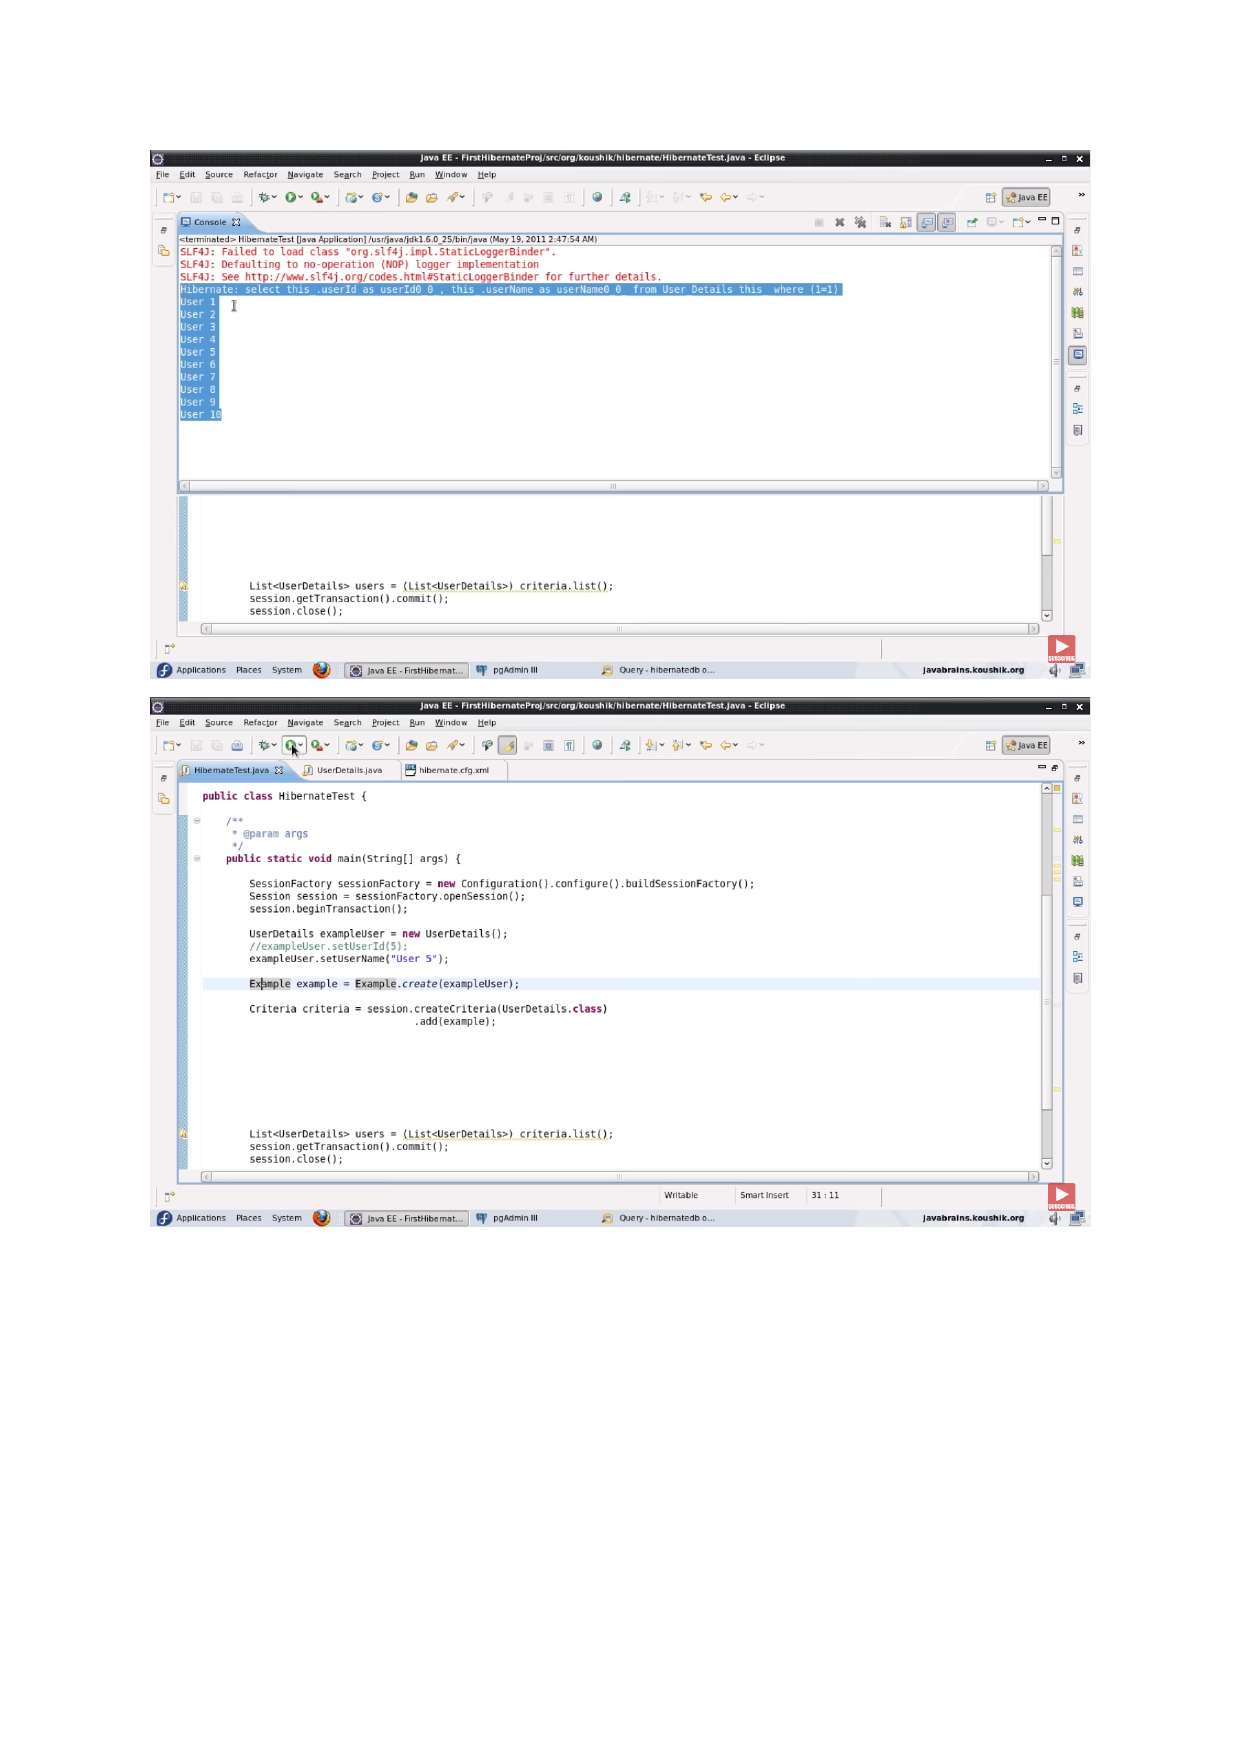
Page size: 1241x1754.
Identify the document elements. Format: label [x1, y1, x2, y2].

picture [150, 150, 1091, 679]
picture [150, 697, 1091, 1227]
